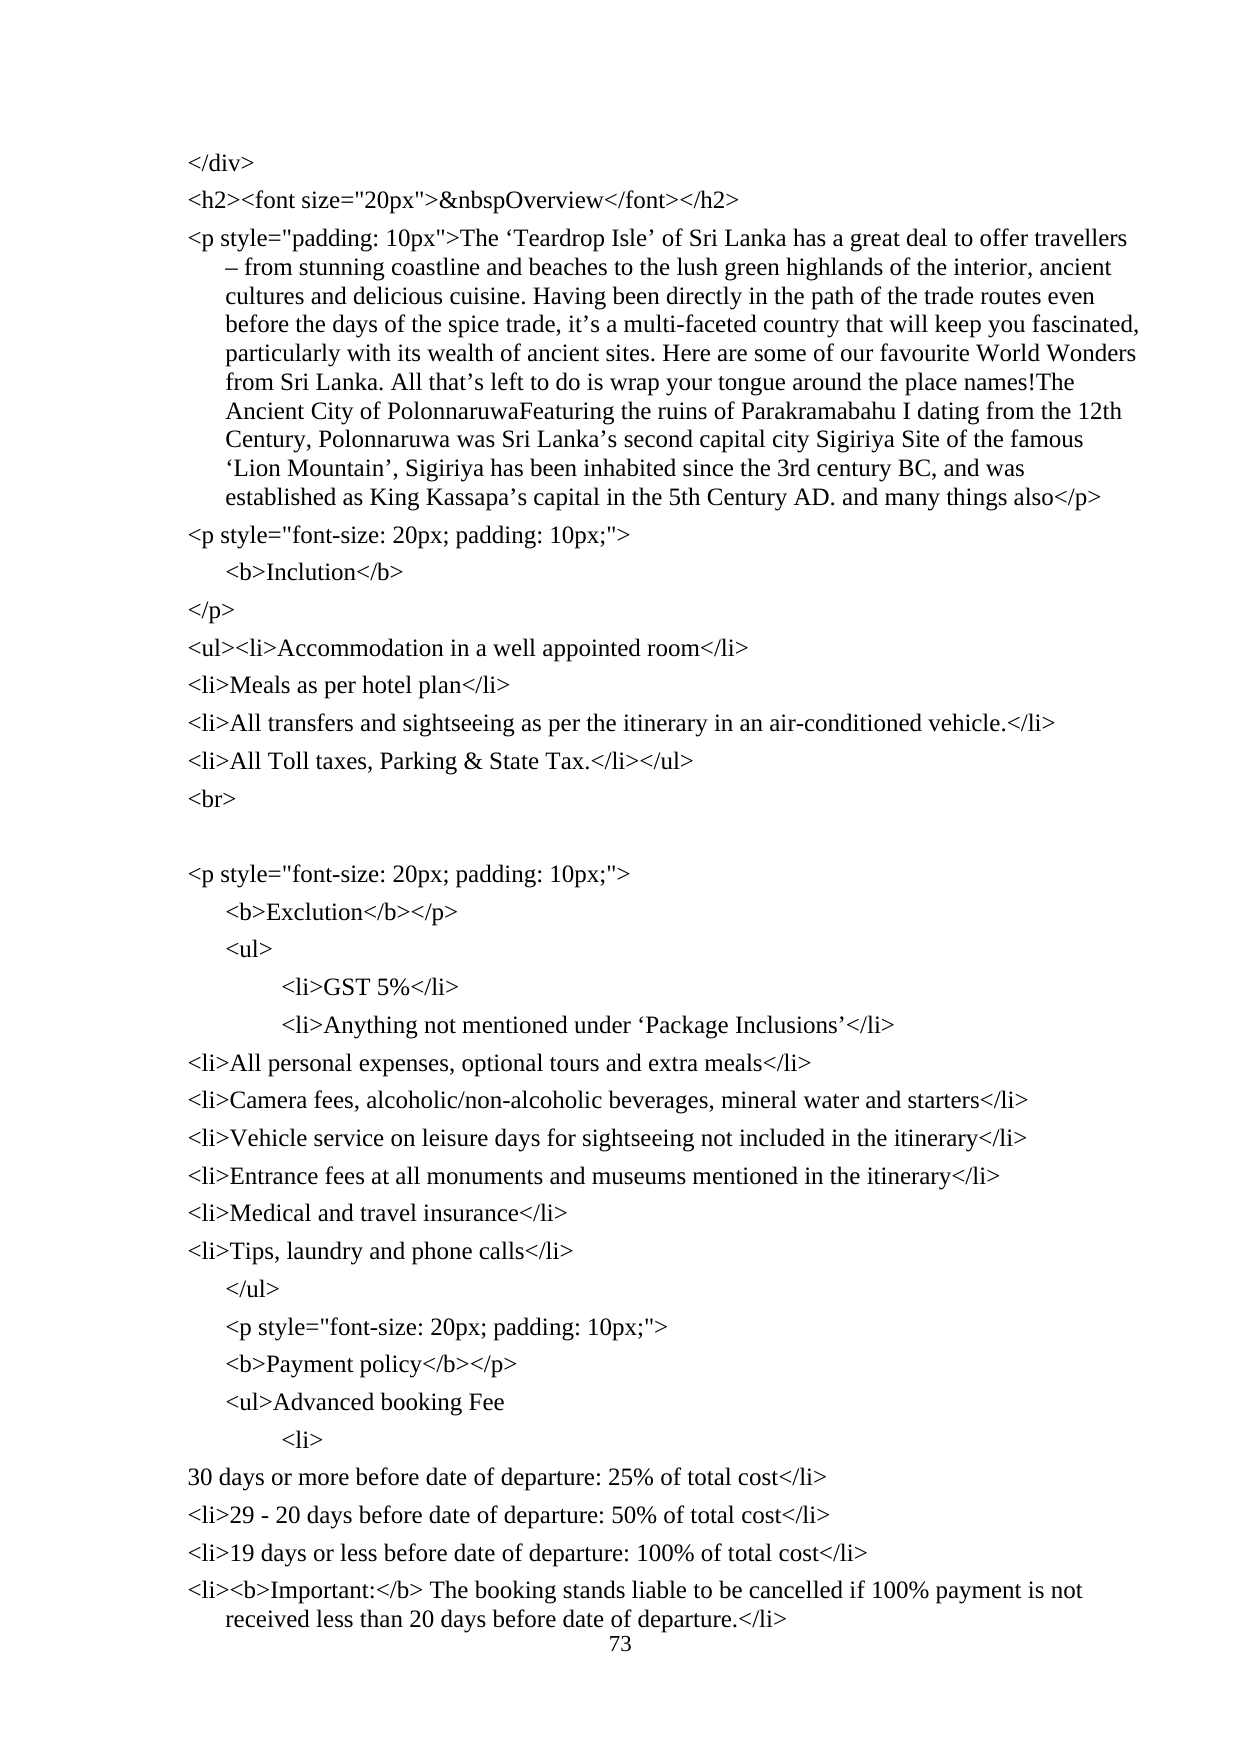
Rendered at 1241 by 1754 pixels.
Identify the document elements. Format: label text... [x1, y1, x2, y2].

subtitle <li>19 days or less before date of departure: 100% of total cost</li> [187, 1538, 1140, 1567]
subtitle <p style="font-size: 20px; padding: 10px;"> [187, 520, 1140, 548]
subtitle <li>Meals as per hotel plan</li> [187, 671, 1140, 699]
subtitle <p style="padding: 10px">The ‘Teardrop Isle’ of Sri Lanka has a great deal to offer travellers – from stunning coastline and beaches to the lush green highlands of the interior, ancient cultures and delicious cuisine. Having been directly in the path of the trade routes even before the days of the spice trade, it’s a multi-faceted country that will keep you fascinated, particularly with its wealth of ancient sites. Here are some of our favourite World Wonders from Sri Lanka. All that’s left to do is wrap your tongue around the place names!The Ancient City of PolonnaruwaFeaturing the ruins of Parakramabahu I dating from the 12th Century, Polonnaruwa was Sri Lanka’s second capital city Sigiriya Site of the famous ‘Lion Mountain’, Sigiriya has been inhabited since the 3rd century BC, and was established as King Kassapa’s capital in the 5th Century AD. and many things also</p> [187, 223, 1140, 511]
subtitle <li>All Toll taxes, Parking & State Tax.</li></ul> [187, 746, 1140, 775]
subtitle <p style="font-size: 20px; padding: 10px;"> [187, 859, 1140, 888]
subtitle <p style="font-size: 20px; padding: 10px;"> [187, 1312, 1140, 1340]
subtitle <br> [187, 784, 1140, 812]
subtitle <li>All personal expenses, optional tours and extra meals</li> [187, 1048, 1140, 1076]
subtitle </p> [187, 595, 1140, 624]
subtitle <li>Entrance fees at all monuments and museums mentioned in the itinerary</li> [187, 1161, 1140, 1189]
subtitle <li>29 - 20 days before date of departure: 50% of total cost</li> [187, 1500, 1140, 1529]
subtitle <ul><li>Accommodation in a well appointed room</li> [187, 633, 1140, 662]
subtitle <ul> [187, 934, 1140, 963]
subtitle <ul>Advanced booking Fee [187, 1387, 1140, 1416]
subtitle <li>Medical and travel insurance</li> [187, 1198, 1140, 1227]
subtitle <li>Vehicle service on leisure days for sightseeing not included in the itinerary</li> [187, 1123, 1140, 1152]
subtitle <li>GST 5%</li> [187, 972, 1140, 1001]
subtitle <li>Tips, laundry and phone calls</li> [187, 1236, 1140, 1265]
subtitle <li>Camera fees, alcoholic/non-alcoholic beverages, mineral water and starters</li> [187, 1085, 1140, 1114]
subtitle <b>Payment policy</b></p> [187, 1349, 1140, 1378]
subtitle <li>All transfers and sightseeing as per the itinerary in an air-conditioned vehicle.</li> [187, 708, 1140, 737]
subtitle <li> [187, 1425, 1140, 1453]
subtitle <b>Exclution</b></p> [187, 897, 1140, 926]
subtitle 30 days or more before date of departure: 25% of total cost</li> [187, 1462, 1140, 1491]
subtitle </ul> [187, 1274, 1140, 1303]
subtitle <li>Anything not mentioned under ‘Package Inclusions’</li> [187, 1010, 1140, 1039]
subtitle <h2><font size="20px">&nbspOverview</font></h2> [187, 186, 1140, 214]
subtitle </div> [187, 148, 1140, 177]
subtitle <b>Inclution</b> [187, 557, 1140, 586]
subtitle <li><b>Important:</b> The booking stands liable to be cancelled if 100% payment is not received less than 20 days before date of departure.</li> [187, 1576, 1140, 1633]
